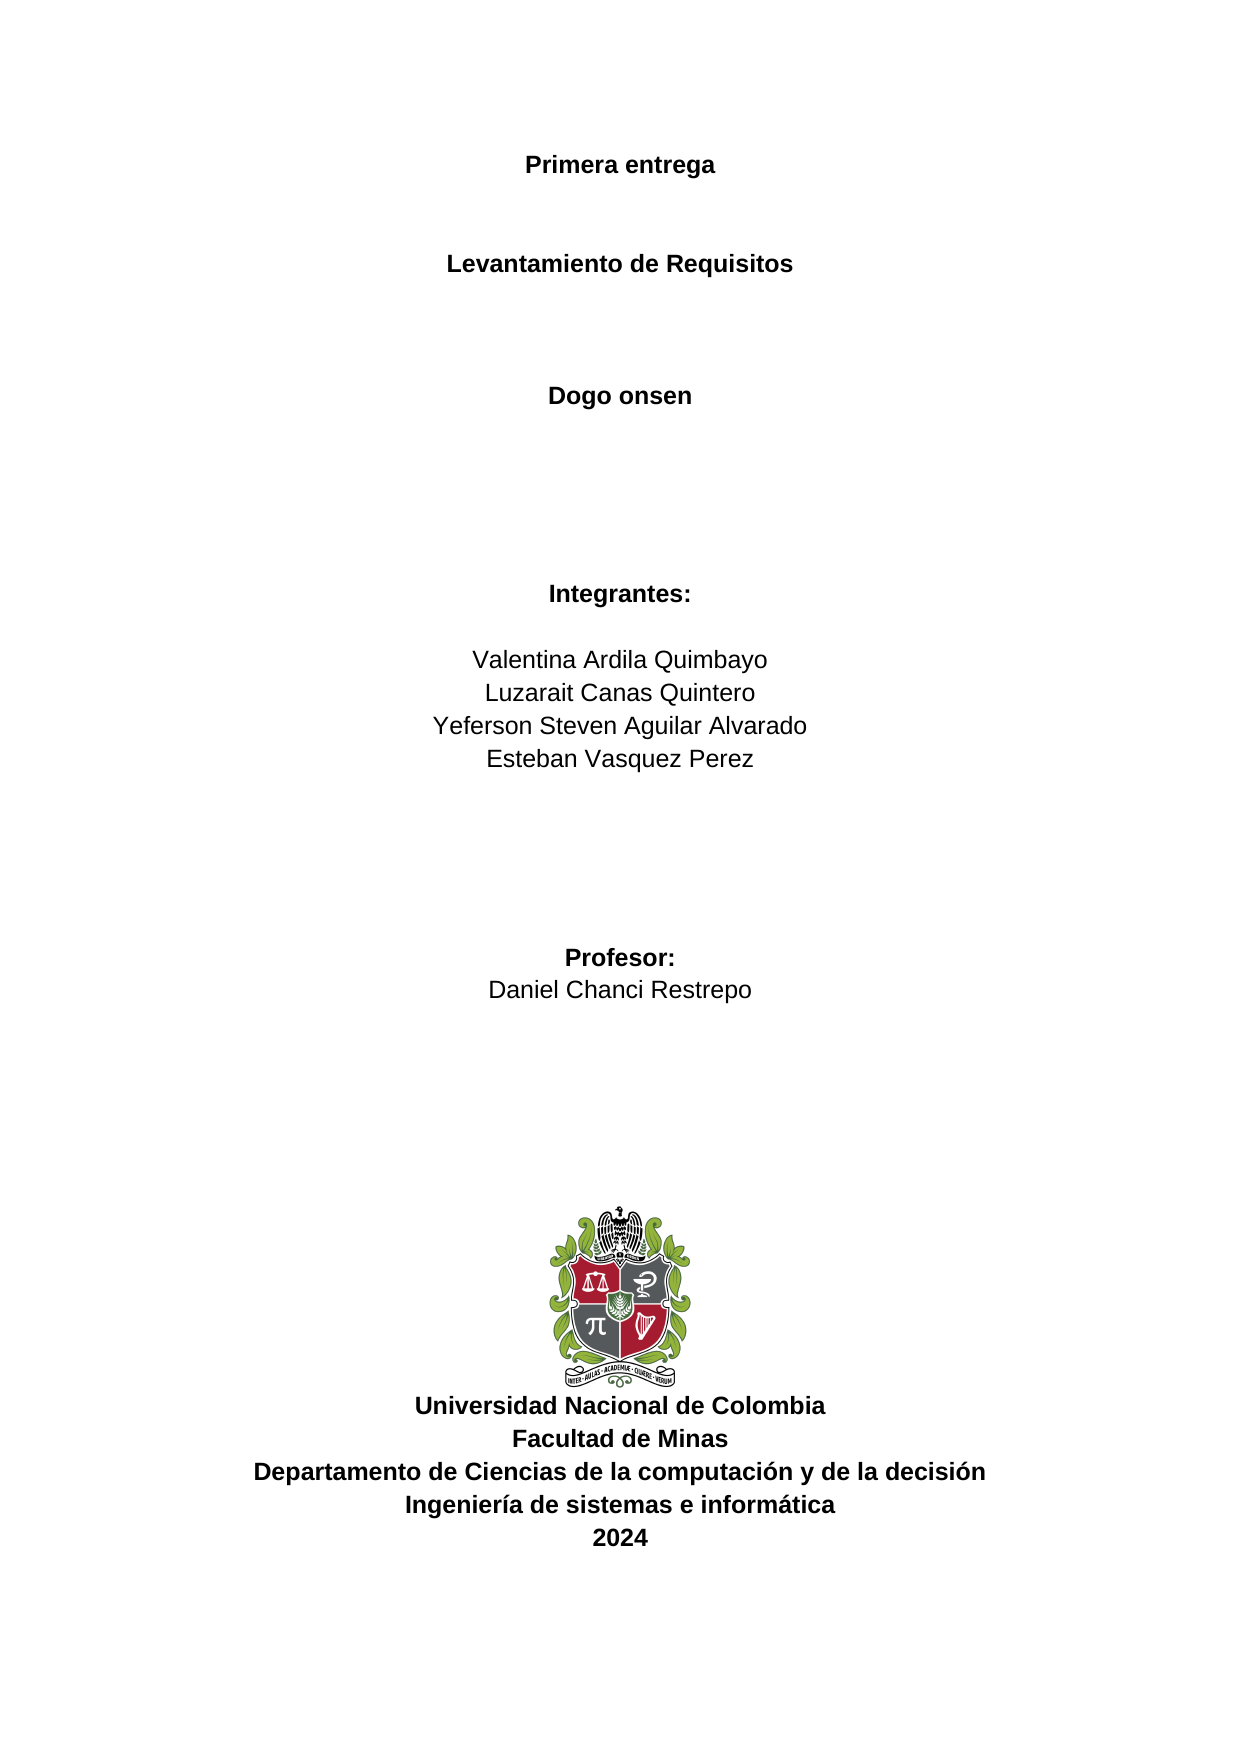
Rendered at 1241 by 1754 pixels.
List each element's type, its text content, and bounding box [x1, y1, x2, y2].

text Esteban Vasquez Perez [150, 744, 1090, 773]
text Universidad Nacional de Colombia [150, 1391, 1090, 1420]
text Profesor: [150, 942, 1090, 971]
text Ingeniería de sistemas e informática [150, 1490, 1090, 1519]
text Daniel Chanci Restrepo [150, 976, 1090, 1004]
text Facultad de Minas [150, 1424, 1090, 1453]
text Yeferson Steven Aguilar Alvarado [150, 711, 1090, 740]
text Levantamiento de Requisitos [150, 249, 1090, 278]
text Luzarait Canas Quintero [150, 678, 1090, 707]
text Departamento de Ciencias de la computación y de la decisión [150, 1457, 1090, 1486]
text Integrantes: [150, 579, 1090, 608]
text Dogo onsen [150, 381, 1090, 410]
text Primera entrega [150, 150, 1090, 179]
picture [549, 1206, 691, 1388]
text 2024 [150, 1523, 1090, 1552]
text Valentina Ardila Quimbayo [150, 645, 1090, 674]
